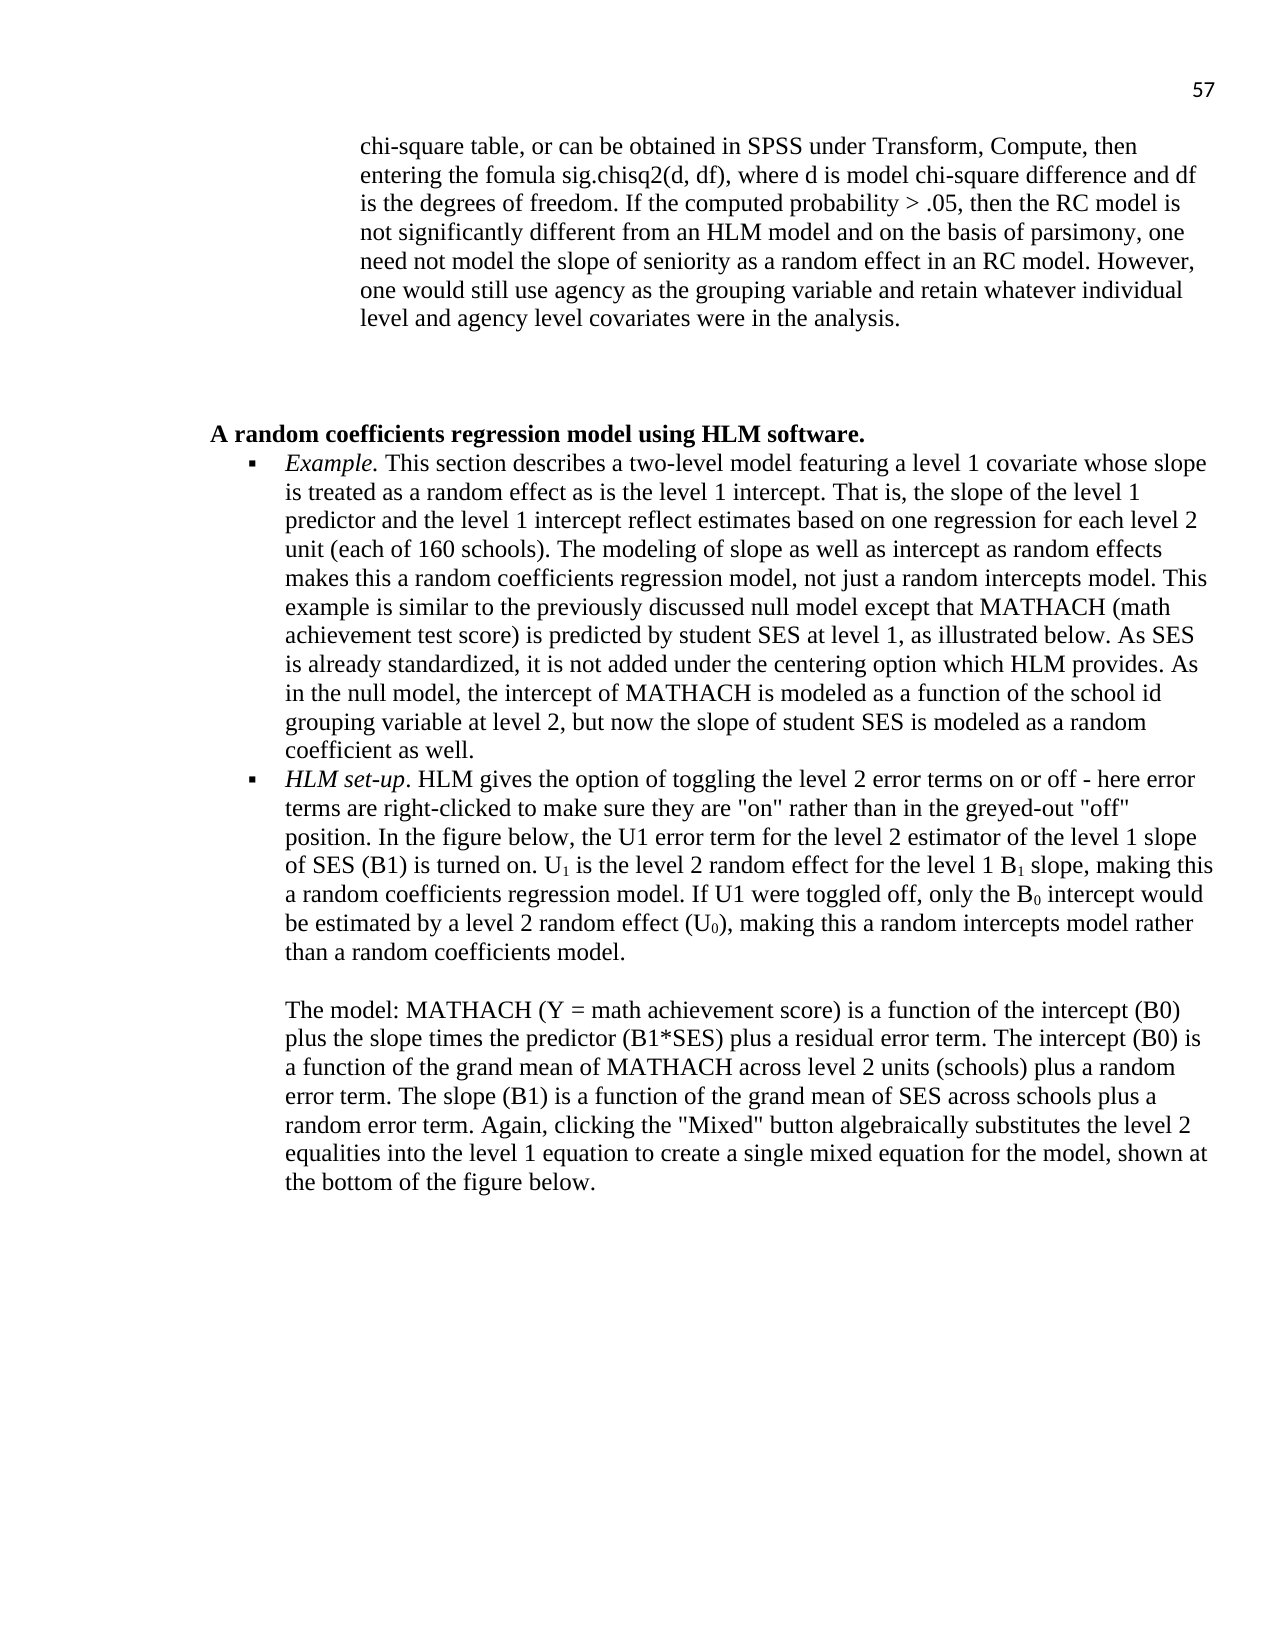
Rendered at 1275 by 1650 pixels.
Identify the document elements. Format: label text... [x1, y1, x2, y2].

text The model: MATHACH (Y = math achievement score) is a function of the intercept (B0) plus the slope times the predictor (B1*SES) plus a residual error term. The intercept (B0) is a function of the grand mean of MATHACH across level 2 units (schools) plus a random error term. The slope (B1) is a function of the grand mean of SES across schools plus a random error term. Again, clicking the "Mixed" button algebraically substitutes the level 2 equalities into the level 1 equation to create a single mixed equation for the model, shown at the bottom of the figure below. [285, 995, 1215, 1196]
list A random coefficients regression model using HLM software. [172, 419, 1215, 448]
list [322, 131, 1215, 332]
list HLM set-up. HLM gives the option of toggling the level 2 error terms on or off - here error terms are right-clicked to make sure they are "on" rather than in the greyed-out "off" position. In the figure below, the U1 error term for the level 2 estimator of the level 1 slope of SES (B1) is turned on. U1 is the level 2 random effect for the level 1 B1 slope, making this a random coefficients regression model. If U1 were toggled off, only the B0 intercept would be estimated by a level 2 random effect (U0), making this a random intercepts model rather than a random coefficients model. [247, 764, 1215, 966]
list Example. This section describes a two-level model featuring a level 1 covariate whose slope is treated as a random effect as is the level 1 intercept. That is, the slope of the level 1 predictor and the level 1 intercept reflect estimates based on one regression for each level 2 unit (each of 160 schools). The modeling of slope as well as intercept as random effects makes this a random coefficients regression model, not just a random intercepts model. This example is similar to the previously discussed null model except that MATHACH (math achievement test score) is predicted by student SES at level 1, as illustrated below. As SES is already standardized, it is not added under the centering option which HLM provides. As in the null model, the intercept of MATHACH is modeled as a function of the school id grouping variable at level 2, but now the slope of student SES is modeled as a random coefficient as well. [247, 448, 1215, 764]
